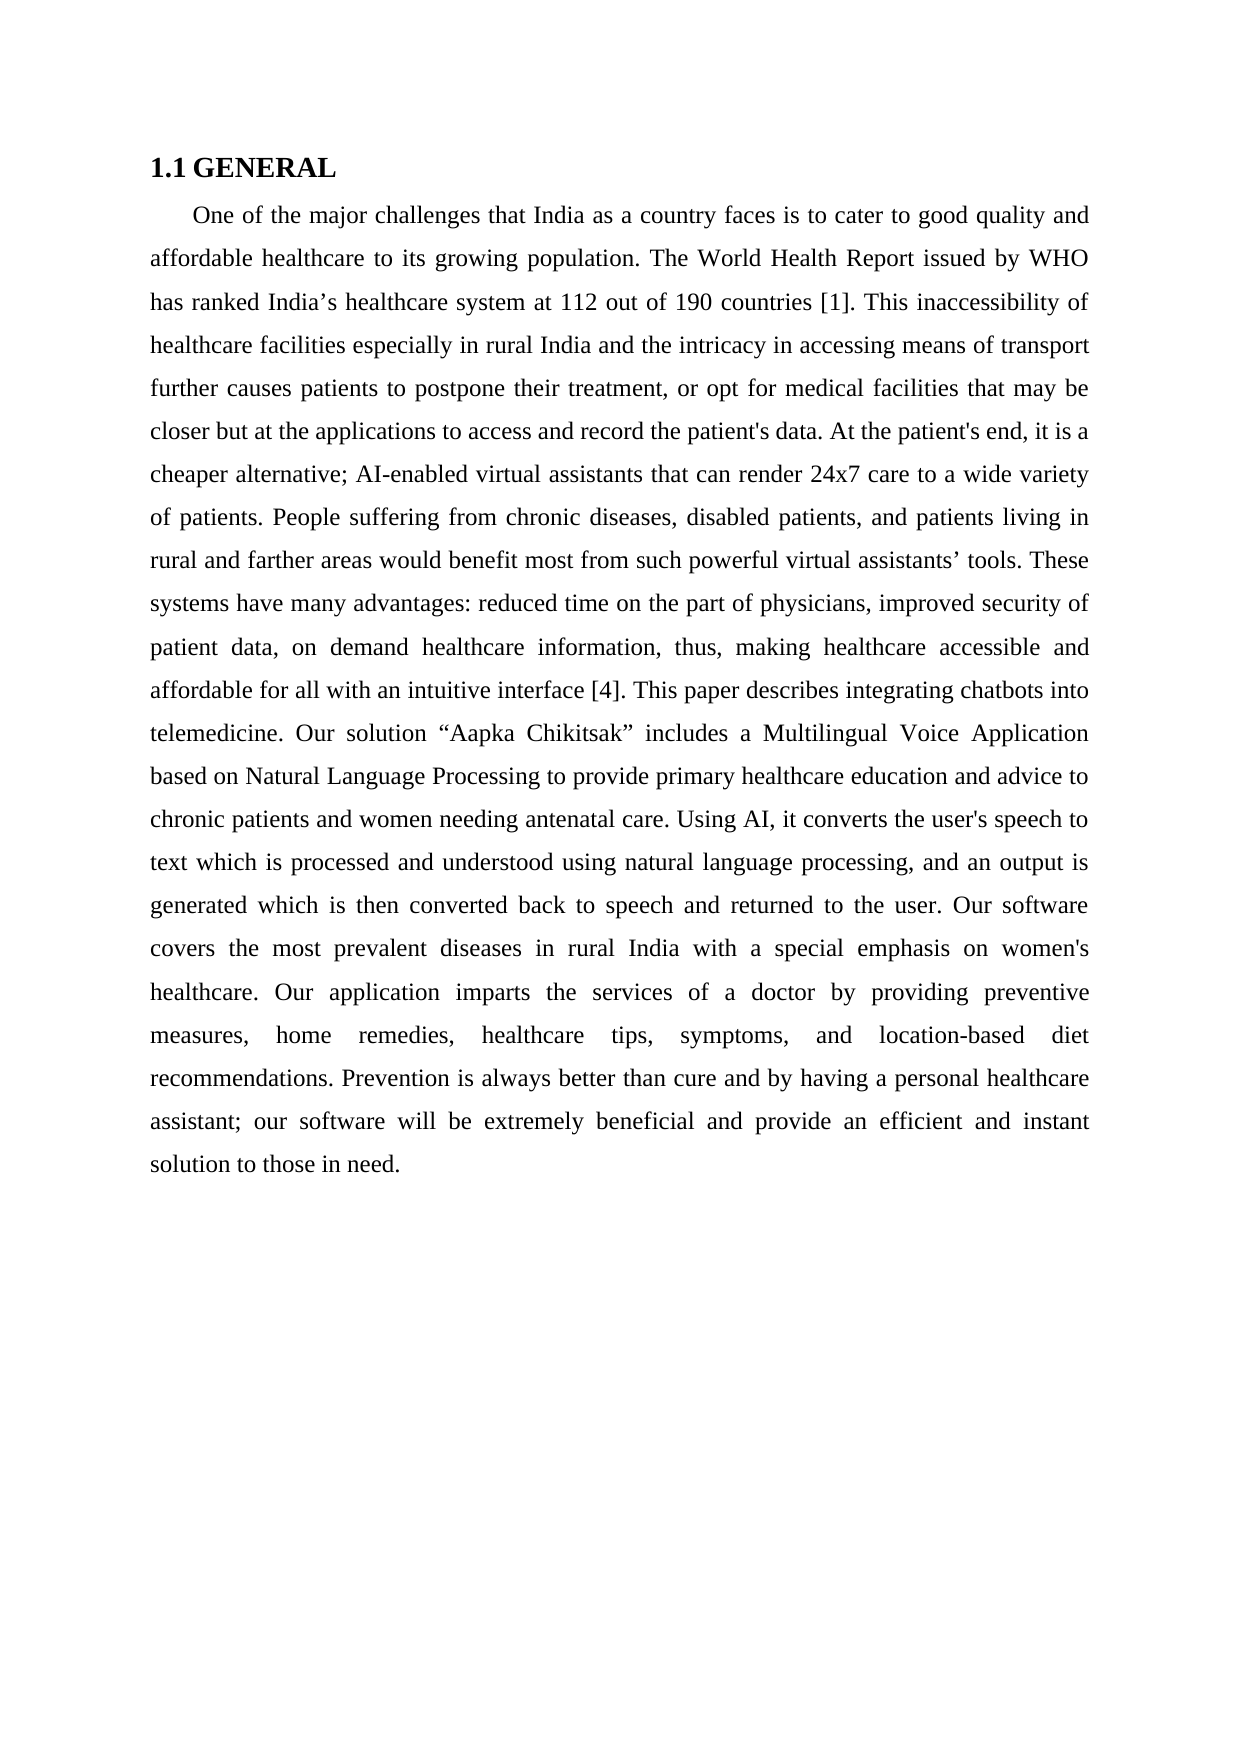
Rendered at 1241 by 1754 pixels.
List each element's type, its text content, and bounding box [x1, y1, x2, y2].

text One of the major challenges that India as a country faces is to cater to good quality and affordable healthcare to its growing population. The World Health Report issued by WHO has ranked India’s healthcare system at 112 out of 190 countries [1]. This inaccessibility of healthcare facilities especially in rural India and the intricacy in accessing means of transport further causes patients to postpone their treatment, or opt for medical facilities that may be closer but at the applications to access and record the patient's data. At the patient's end, it is a cheaper alternative; AI-enabled virtual assistants that can render 24x7 care to a wide variety of patients. People suffering from chronic diseases, disabled patients, and patients living in rural and farther areas would benefit most from such powerful virtual assistants’ tools. These systems have many advantages: reduced time on the part of physicians, improved security of patient data, on demand healthcare information, thus, making healthcare accessible and affordable for all with an intuitive interface [4]. This paper describes integrating chatbots into telemedicine. Our solution “Aapka Chikitsak” includes a Multilingual Voice Application based on Natural Language Processing to provide primary healthcare education and advice to chronic patients and women needing antenatal care. Using AI, it converts the user's speech to text which is processed and understood using natural language processing, and an output is generated which is then converted back to speech and returned to the user. Our software covers the most prevalent diseases in rural India with a special emphasis on women's healthcare. Our application imparts the services of a doctor by providing preventive measures, home remedies, healthcare tips, symptoms, and location-based diet recommendations. Prevention is always better than cure and by having a personal healthcare assistant; our software will be extremely beneficial and provide an efficient and instant solution to those in need. [150, 200, 1090, 1178]
list GENERAL [150, 150, 1090, 183]
